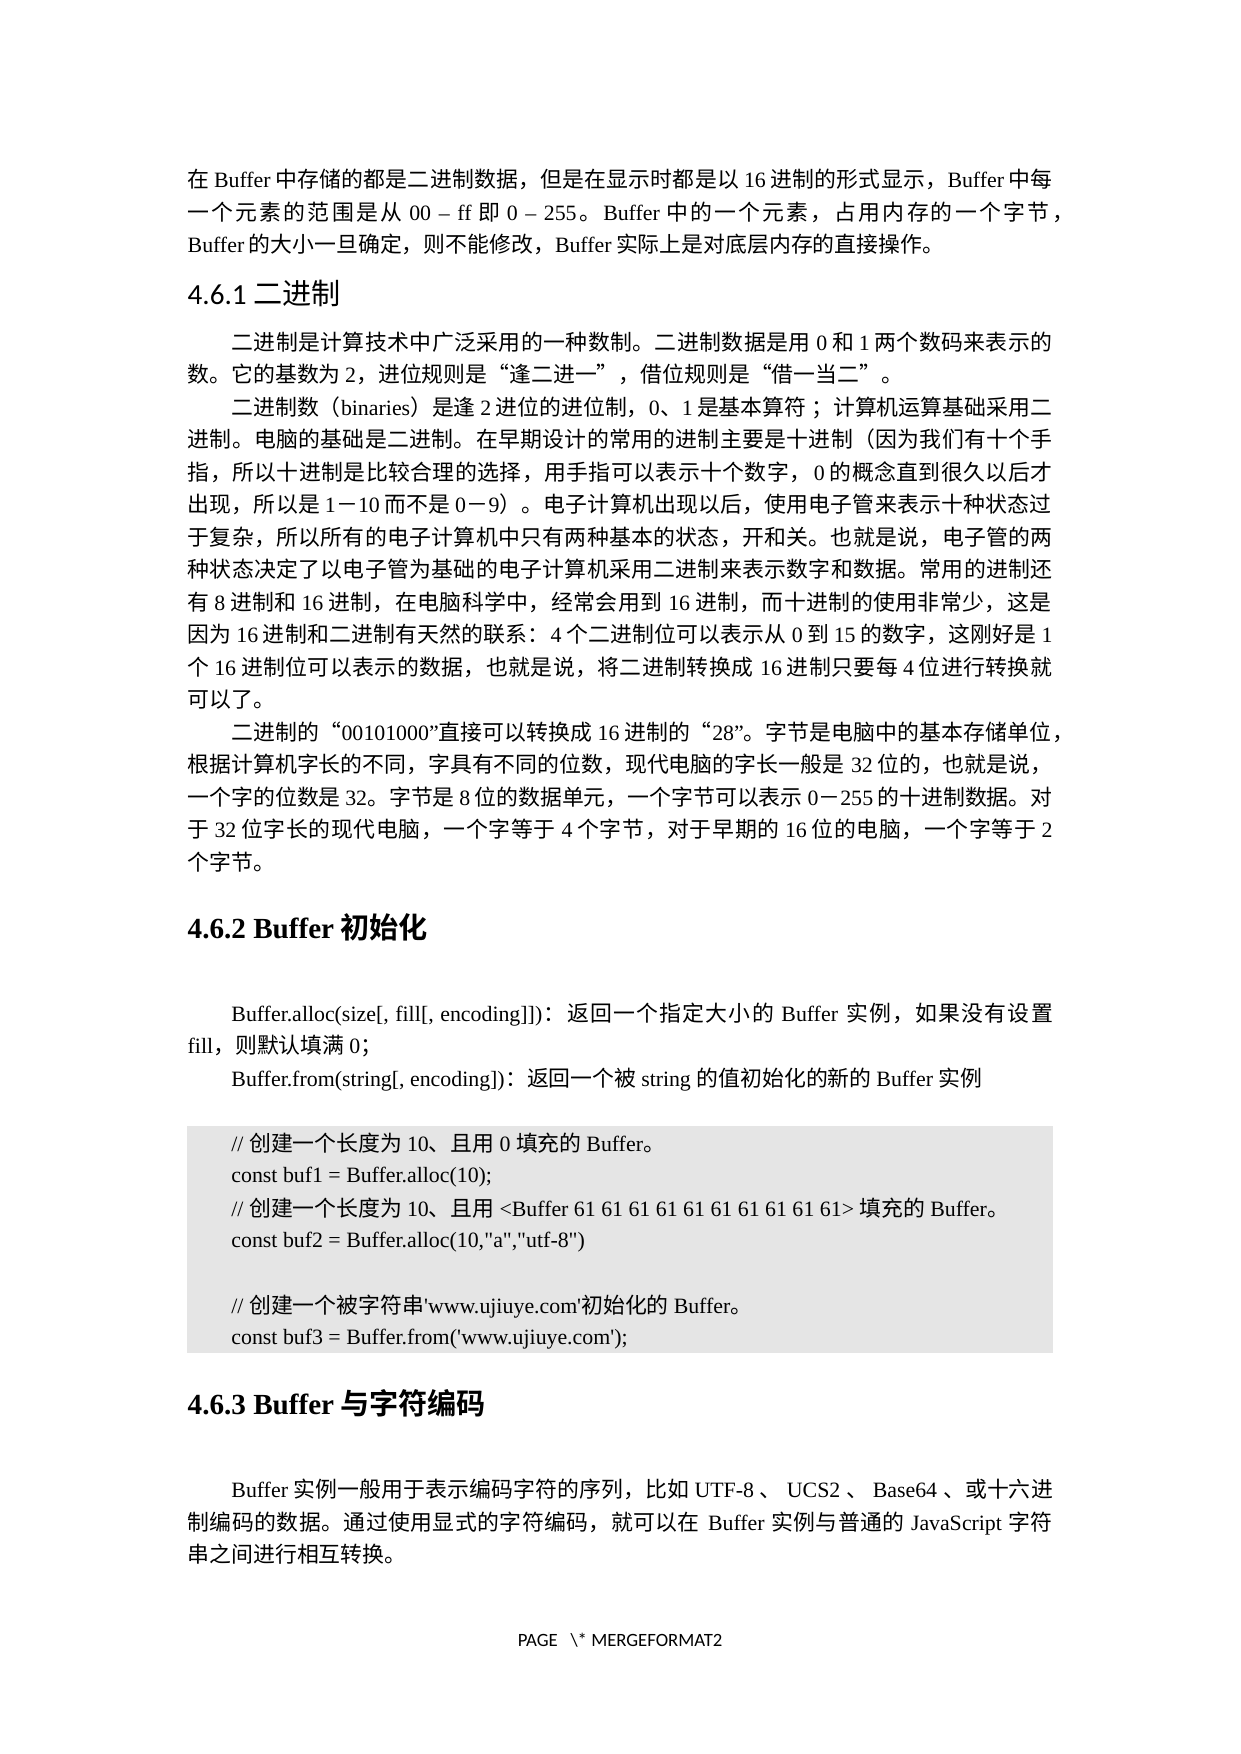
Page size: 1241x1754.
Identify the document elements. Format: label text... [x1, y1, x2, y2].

text 二进制的“00101000”直接可以转换成16进制的“28”。字节是电脑中的基本存储单位，根据计算机字长的不同，字具有不同的位数，现代电脑的字长一般是32位的，也就是说，一个字的位数是32。字节是8位的数据单元，一个字节可以表示0－255的十进制数据。对于32位字长的现代电脑，一个字等于4个字节，对于早期的16位的电脑，一个字等于2个字节。 [187, 714, 1053, 877]
text // 创建一个长度为 10、且用 <Buffer 61 61 61 61 61 61 61 61 61 61> 填充的 Buffer。 [187, 1191, 1053, 1223]
text const buf3 = Buffer.from('www.ujiuye.com'); [187, 1321, 1053, 1353]
text 二进制是计算技术中广泛采用的一种数制。二进制数据是用0和1两个数码来表示的数。它的基数为2，进位规则是“逢二进一”，借位规则是“借一当二”。 [187, 324, 1053, 389]
subtitle 4.6.1 二进制 [187, 259, 1053, 324]
text Buffer.alloc(size[, fill[, encoding]])：返回一个指定大小的 Buffer 实例，如果没有设置 fill，则默认填满 0； [187, 996, 1053, 1061]
text const buf1 = Buffer.alloc(10); [187, 1158, 1053, 1191]
text // 创建一个被字符串'www.ujiuye.com'初始化的 Buffer。 [187, 1288, 1053, 1321]
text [187, 162, 1053, 259]
text Buffer.from(string[, encoding])：返回一个被 string 的值初始化的新的 Buffer 实例 [187, 1061, 1053, 1093]
text const buf2 = Buffer.alloc(10,"a","utf-8") [187, 1223, 1053, 1256]
text 二进制数（binaries）是逢2进位的进位制，0、1是基本算符 ；计算机运算基础采用二进制。电脑的基础是二进制。在早期设计的常用的进制主要是十进制（因为我们有十个手指，所以十进制是比较合理的选择，用手指可以表示十个数字，0的概念直到很久以后才出现，所以是1－10而不是0－9）。电子计算机出现以后，使用电子管来表示十种状态过于复杂，所以所有的电子计算机中只有两种基本的状态，开和关。也就是说，电子管的两种状态决定了以电子管为基础的电子计算机采用二进制来表示数字和数据。常用的进制还有8进制和16进制，在电脑科学中，经常会用到16进制，而十进制的使用非常少，这是因为16进制和二进制有天然的联系：4个二进制位可以表示从0到15的数字，这刚好是1个16进制位可以表示的数据，也就是说，将二进制转换成16进制只要每4位进行转换就可以了。 [187, 389, 1053, 714]
text 4.6.3 Buffer与字符编码 [187, 1369, 1053, 1434]
text 4.6.2 Buffer初始化 [187, 893, 1053, 958]
text Buffer 实例一般用于表示编码字符的序列，比如 UTF-8 、 UCS2 、 Base64 、或十六进制编码的数据。通过使用显式的字符编码，就可以在 Buffer 实例与普通的 JavaScript 字符串之间进行相互转换。 [187, 1472, 1053, 1569]
text // 创建一个长度为 10、且用 0 填充的 Buffer。 [187, 1126, 1053, 1158]
